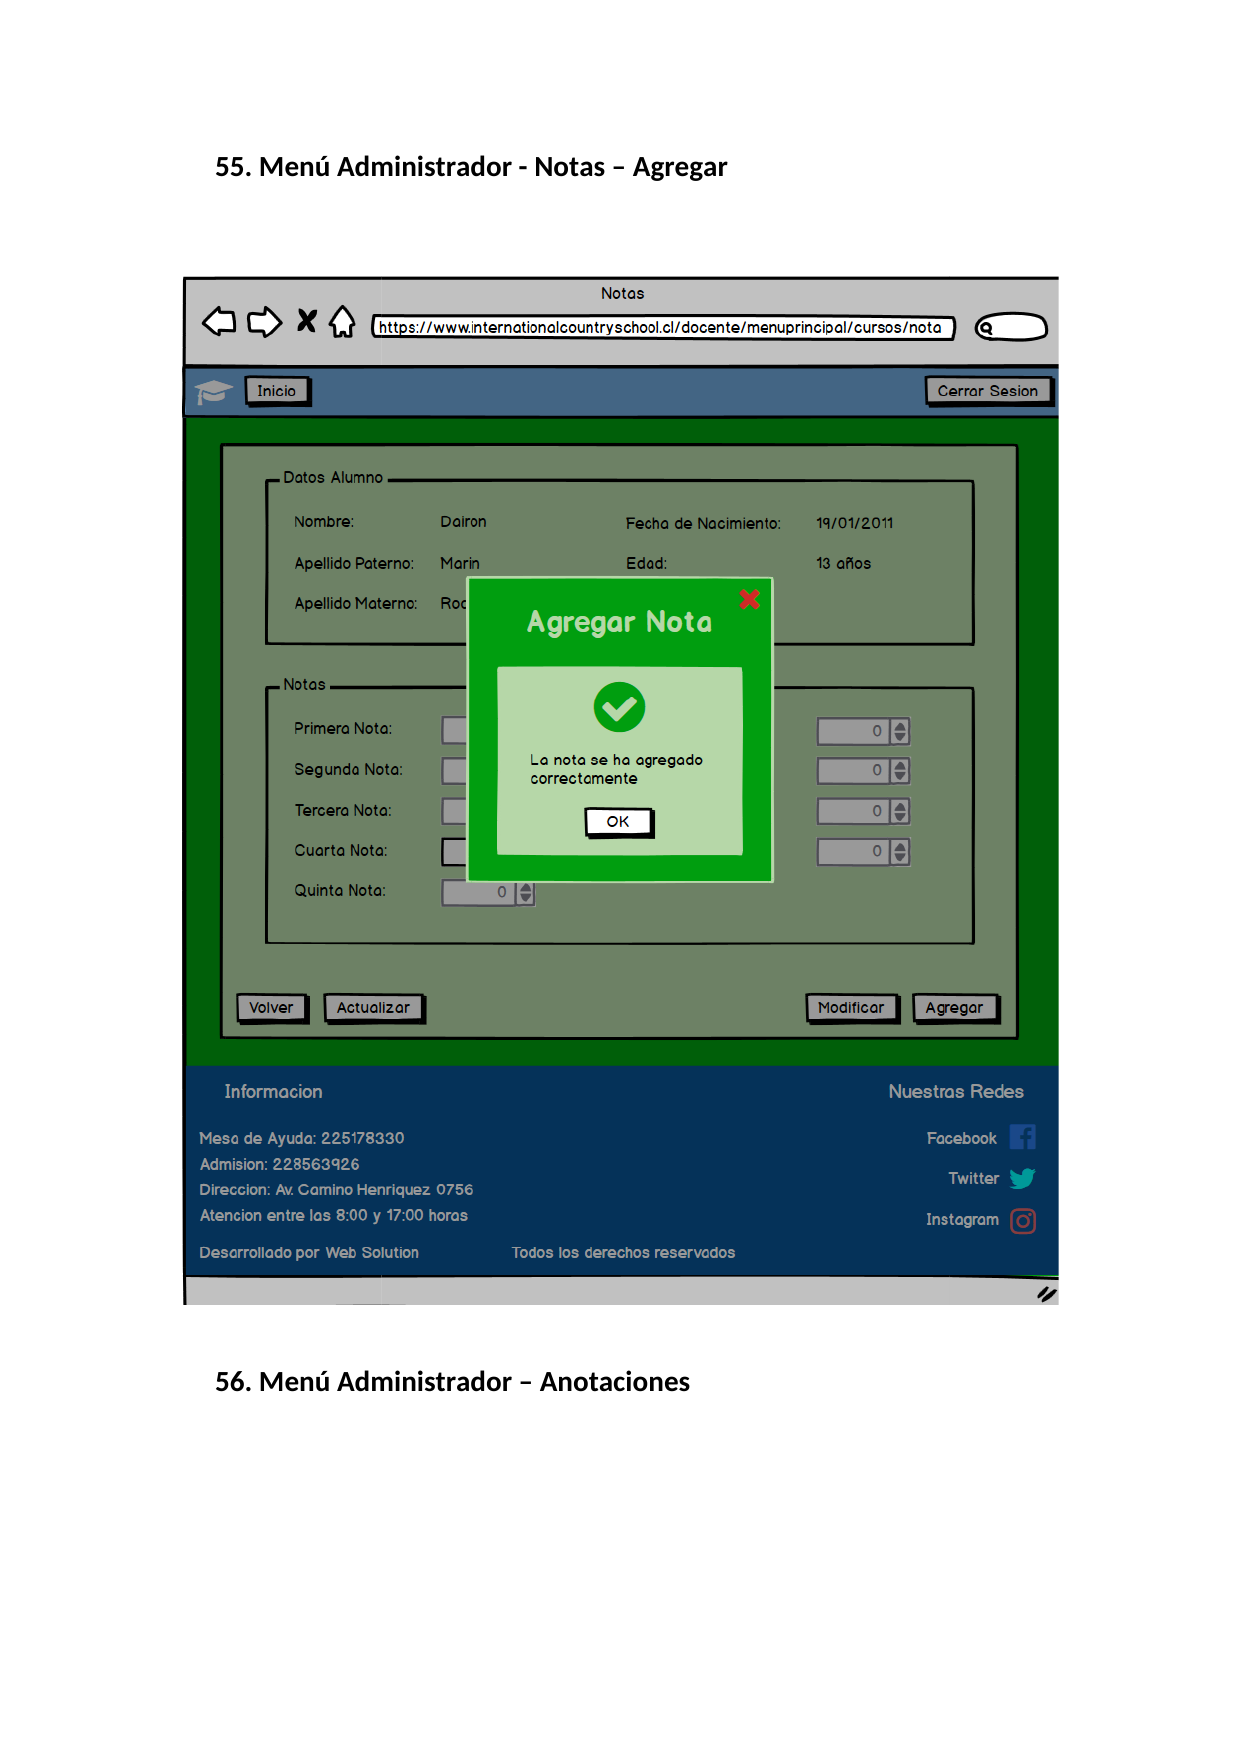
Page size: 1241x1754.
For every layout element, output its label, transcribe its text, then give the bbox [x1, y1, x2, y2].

list Menú Administrador - Notas – Agregar [215, 148, 1063, 183]
picture [177, 275, 1058, 1302]
